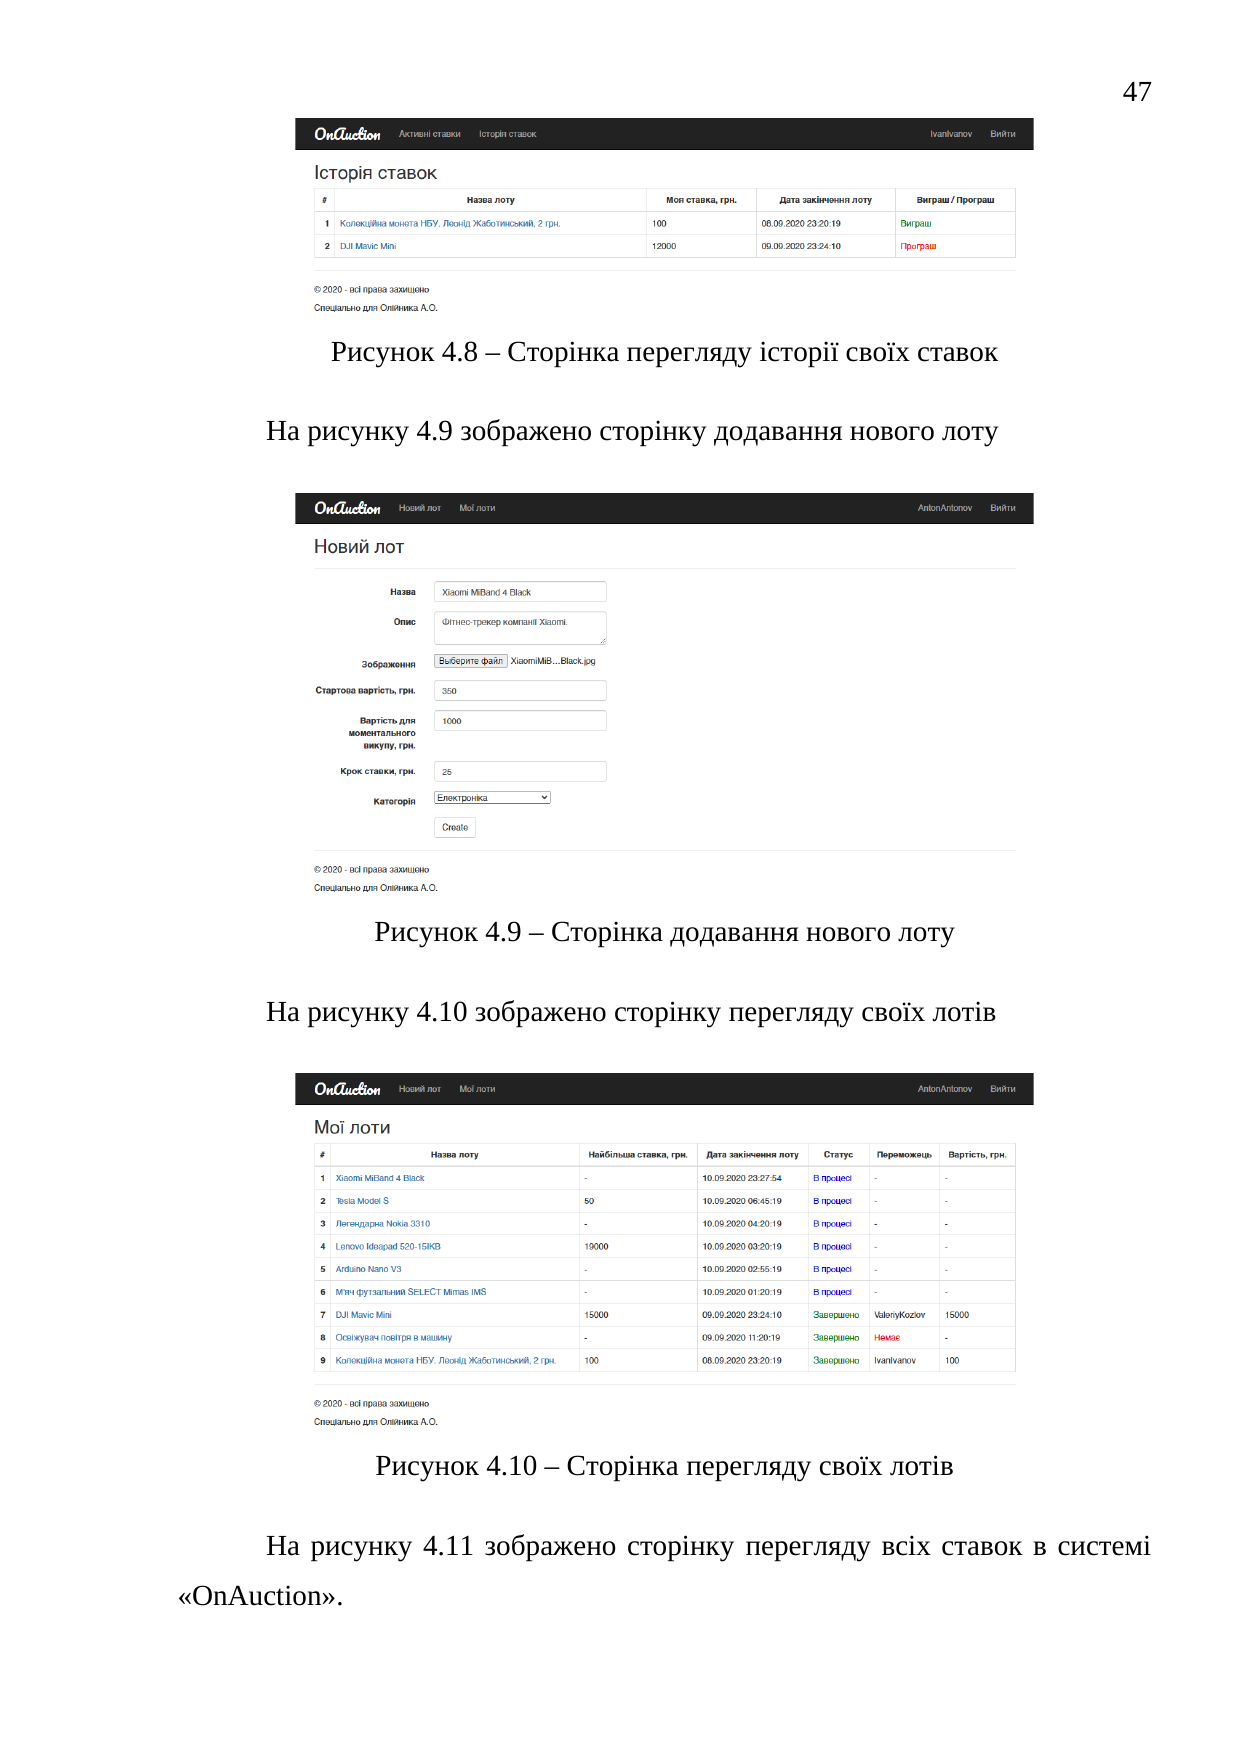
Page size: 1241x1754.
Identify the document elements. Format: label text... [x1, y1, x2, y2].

text Рисунок 4.8 – Сторінка перегляду історії своїх ставок [177, 334, 1152, 368]
picture [295, 118, 1034, 318]
text На рисунку 4.9 зображено сторінку додавання нового лоту [177, 413, 1152, 447]
text На рисунку 4.10 зображено сторінку перегляду своїх лотів [177, 994, 1152, 1027]
text На рисунку 4.11 зображено сторінку перегляду всіх ставок в системі «OnAuction». [177, 1528, 1152, 1612]
picture [295, 1073, 1034, 1432]
text Рисунок 4.9 – Сторінка додавання нового лоту [177, 914, 1152, 948]
picture [295, 493, 1034, 898]
text Рисунок 4.10 – Сторінка перегляду своїх лотів [177, 1448, 1152, 1482]
